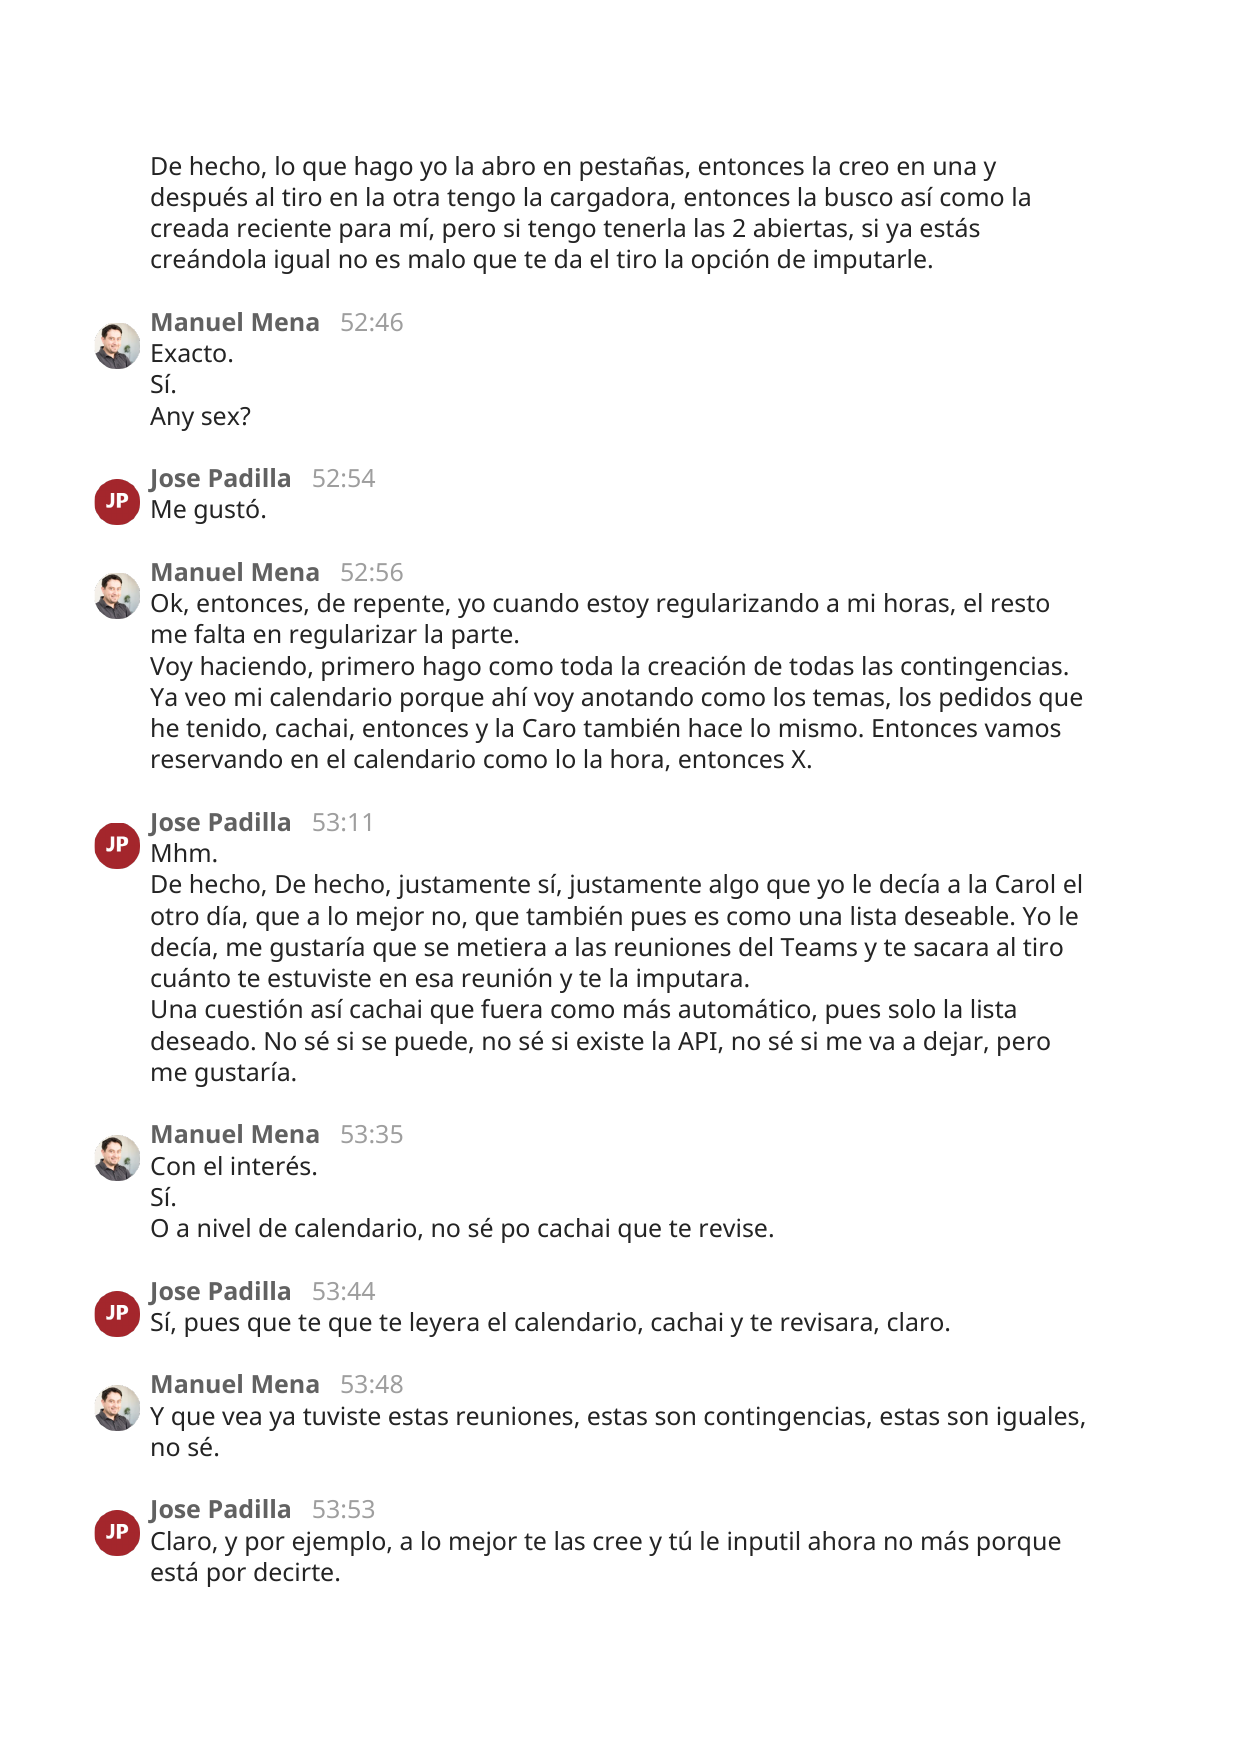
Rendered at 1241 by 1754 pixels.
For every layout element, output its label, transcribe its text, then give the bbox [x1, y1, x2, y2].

text Jose Padilla 53:44 Sí, pues que te que te leyera el calendario, cachai y te revisara, claro. [150, 1244, 1090, 1337]
text Manuel Mena 53:48 Y que vea ya tuviste estas reuniones, estas son contingencias, estas son iguales, no sé. [150, 1337, 1090, 1462]
picture [94, 323, 140, 369]
text Manuel Mena 52:46 Exacto. Sí. Any sex? [150, 275, 1090, 431]
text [150, 150, 1090, 275]
text Manuel Mena 52:56 Ok, entonces, de repente, yo cuando estoy regularizando a mi horas, el resto me falta en regularizar la parte. Voy haciendo, primero hago como toda la creación de todas las contingencias. Ya veo mi calendario porque ahí voy anotando como los temas, los pedidos que he tenido, cachai, entonces y la Caro también hace lo mismo. Entonces vamos reservando en el calendario como lo la hora, entonces X. [150, 525, 1090, 775]
picture [94, 1510, 140, 1556]
text Jose Padilla 53:11 Mhm. De hecho, De hecho, justamente sí, justamente algo que yo le decía a la Carol el otro día, que a lo mejor no, que también pues es como una lista deseable. Yo le decía, me gustaría que se metiera a las reuniones del Teams y te sacara al tiro cuánto te estuviste en esa reunión y te la imputara. Una cuestión así cachai que fuera como más automático, pues solo la lista deseado. No sé si se puede, no sé si existe la API, no sé si me va a dejar, pero me gustaría. [150, 775, 1090, 1087]
text Manuel Mena 53:35 Con el interés. Sí. O a nivel de calendario, no sé po cachai que te revise. [150, 1087, 1090, 1244]
picture [94, 1291, 140, 1337]
text Jose Padilla 52:54 Me gustó. [150, 431, 1090, 525]
picture [94, 479, 140, 525]
picture [94, 573, 140, 619]
picture [94, 823, 140, 869]
picture [94, 1135, 140, 1181]
picture [94, 1385, 140, 1431]
text Jose Padilla 53:53 Claro, y por ejemplo, a lo mejor te las cree y tú le inputil ahora no más porque está por decirte. [150, 1462, 1090, 1587]
